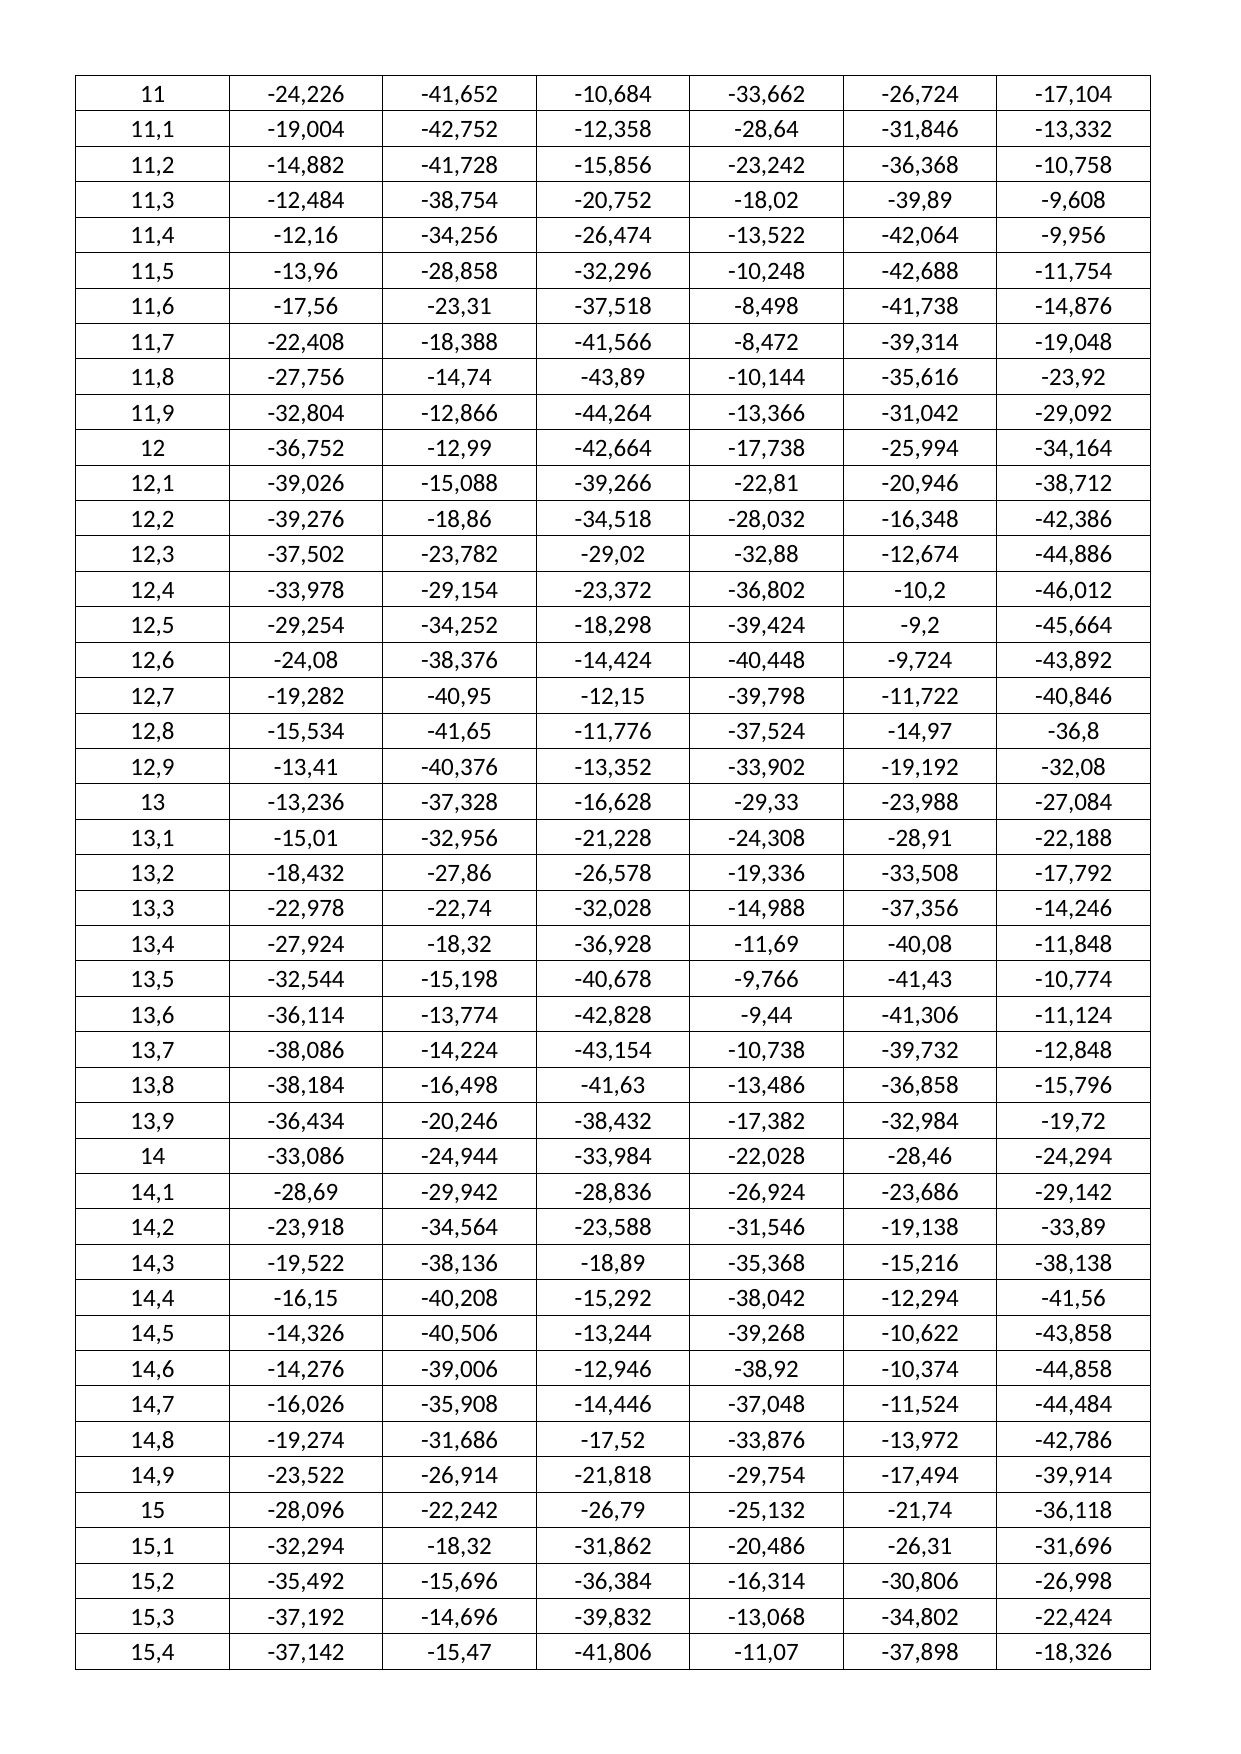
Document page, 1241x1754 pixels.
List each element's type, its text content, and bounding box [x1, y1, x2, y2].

table_cell 11,7 [76, 324, 229, 358]
table_cell -40,376 [383, 749, 536, 783]
table_cell -44,484 [997, 1386, 1150, 1421]
table_cell -32,88 [690, 536, 843, 571]
table_cell -11,754 [997, 253, 1150, 287]
table_cell -34,802 [844, 1599, 996, 1633]
table_cell -37,328 [383, 784, 536, 819]
table_cell -10,684 [537, 76, 689, 110]
table_cell -14,74 [383, 359, 536, 394]
table_cell -42,752 [383, 111, 536, 146]
table_cell -23,242 [690, 147, 843, 181]
table_cell -28,858 [383, 253, 536, 287]
table_cell -29,154 [383, 572, 536, 606]
table_cell -16,628 [537, 784, 689, 819]
table_cell -31,042 [844, 395, 996, 429]
table_cell -42,786 [997, 1422, 1150, 1456]
table_cell -26,578 [537, 855, 689, 889]
table_cell -12,15 [537, 678, 689, 712]
table_cell -14,696 [383, 1599, 536, 1633]
table_cell -33,876 [690, 1422, 843, 1456]
table_cell -14,326 [230, 1316, 382, 1350]
table_cell -19,336 [690, 855, 843, 889]
table_cell 13,4 [76, 926, 229, 960]
table_cell -36,802 [690, 572, 843, 606]
table_cell -40,678 [537, 961, 689, 996]
table_cell -38,712 [997, 466, 1150, 500]
table_cell -17,494 [844, 1457, 996, 1492]
table_cell -34,164 [997, 430, 1150, 464]
table_cell -26,474 [537, 218, 689, 252]
table_cell -16,314 [690, 1564, 843, 1598]
table_cell 11,1 [76, 111, 229, 146]
table_cell 14,8 [76, 1422, 229, 1456]
table_cell -16,498 [383, 1068, 536, 1102]
table_cell -41,738 [844, 289, 996, 323]
table_cell -41,63 [537, 1068, 689, 1102]
table_cell -12,294 [844, 1280, 996, 1314]
table_cell -23,31 [383, 289, 536, 323]
table_cell -38,138 [997, 1245, 1150, 1279]
table_cell -14,876 [997, 289, 1150, 323]
table_cell -32,984 [844, 1103, 996, 1137]
table_cell -12,99 [383, 430, 536, 464]
table_cell -34,256 [383, 218, 536, 252]
table_cell -18,32 [383, 1528, 536, 1562]
table_cell 15,1 [76, 1528, 229, 1562]
table_cell -18,432 [230, 855, 382, 889]
table_cell -29,33 [690, 784, 843, 819]
table_cell -17,792 [997, 855, 1150, 889]
table_cell -20,946 [844, 466, 996, 500]
table_cell -41,65 [383, 714, 536, 748]
table_cell -32,544 [230, 961, 382, 996]
table_cell -44,886 [997, 536, 1150, 571]
table_cell -37,192 [230, 1599, 382, 1633]
table_cell -23,522 [230, 1457, 382, 1492]
table_cell -39,006 [383, 1351, 536, 1385]
table_cell -22,74 [383, 891, 536, 925]
table_cell -13,068 [690, 1599, 843, 1633]
table_cell -11,124 [997, 997, 1150, 1031]
table_cell -32,08 [997, 749, 1150, 783]
table_cell -38,92 [690, 1351, 843, 1385]
table_cell -12,946 [537, 1351, 689, 1385]
table_cell -15,534 [230, 714, 382, 748]
table_cell -44,858 [997, 1351, 1150, 1385]
table_cell 11,2 [76, 147, 229, 181]
table_cell -32,294 [230, 1528, 382, 1562]
table_cell -14,246 [997, 891, 1150, 925]
table_cell 12,2 [76, 501, 229, 535]
table_cell -18,298 [537, 607, 689, 642]
table_cell -22,408 [230, 324, 382, 358]
table_cell -36,752 [230, 430, 382, 464]
table_cell -37,898 [844, 1634, 996, 1669]
table_cell -35,368 [690, 1245, 843, 1279]
table_cell -40,846 [997, 678, 1150, 712]
table_cell -10,738 [690, 1032, 843, 1067]
table_cell -25,132 [690, 1493, 843, 1527]
table_cell -22,242 [383, 1493, 536, 1527]
table_cell -39,798 [690, 678, 843, 712]
table_cell -18,89 [537, 1245, 689, 1279]
table_cell -39,266 [537, 466, 689, 500]
table_cell 11,8 [76, 359, 229, 394]
table_cell -15,47 [383, 1634, 536, 1669]
table_cell -27,924 [230, 926, 382, 960]
table_cell -20,246 [383, 1103, 536, 1137]
table_cell -42,386 [997, 501, 1150, 535]
table_cell -38,376 [383, 643, 536, 677]
table_cell -26,924 [690, 1174, 843, 1208]
table_cell 15,4 [76, 1634, 229, 1669]
table_cell -28,096 [230, 1493, 382, 1527]
table_cell -14,276 [230, 1351, 382, 1385]
table_cell -23,918 [230, 1209, 382, 1244]
table_cell -33,508 [844, 855, 996, 889]
table_cell -38,136 [383, 1245, 536, 1279]
table_cell -31,546 [690, 1209, 843, 1244]
table_cell -36,858 [844, 1068, 996, 1102]
table_cell -39,424 [690, 607, 843, 642]
table_cell 15 [76, 1493, 229, 1527]
table_cell -15,198 [383, 961, 536, 996]
table_cell -19,522 [230, 1245, 382, 1279]
table_cell -24,226 [230, 76, 382, 110]
table_cell -43,892 [997, 643, 1150, 677]
table_cell -13,236 [230, 784, 382, 819]
table_cell -10,758 [997, 147, 1150, 181]
table_cell 14,6 [76, 1351, 229, 1385]
table_cell 11 [76, 76, 229, 110]
table_cell -11,524 [844, 1386, 996, 1421]
table_cell 12,4 [76, 572, 229, 606]
table_cell -12,484 [230, 182, 382, 217]
table_cell -11,776 [537, 714, 689, 748]
table_cell -41,806 [537, 1634, 689, 1669]
table_cell -42,664 [537, 430, 689, 464]
table_cell -19,282 [230, 678, 382, 712]
table_cell -39,026 [230, 466, 382, 500]
table_cell -38,432 [537, 1103, 689, 1137]
table_cell -36,434 [230, 1103, 382, 1137]
table_cell -40,208 [383, 1280, 536, 1314]
table_cell -10,374 [844, 1351, 996, 1385]
table_cell -9,956 [997, 218, 1150, 252]
table_cell -31,846 [844, 111, 996, 146]
table_cell -34,564 [383, 1209, 536, 1244]
table_cell 11,5 [76, 253, 229, 287]
table_cell -9,44 [690, 997, 843, 1031]
table_cell 13,2 [76, 855, 229, 889]
table_cell -17,738 [690, 430, 843, 464]
table_cell -39,268 [690, 1316, 843, 1350]
table_cell 15,2 [76, 1564, 229, 1598]
table_cell -14,97 [844, 714, 996, 748]
table_cell -38,754 [383, 182, 536, 217]
table_cell 11,4 [76, 218, 229, 252]
table_cell -37,518 [537, 289, 689, 323]
table_cell -16,026 [230, 1386, 382, 1421]
table_cell -35,908 [383, 1386, 536, 1421]
table_cell -45,664 [997, 607, 1150, 642]
table_cell -36,928 [537, 926, 689, 960]
table_cell 14,2 [76, 1209, 229, 1244]
table_cell -9,608 [997, 182, 1150, 217]
table_cell -37,524 [690, 714, 843, 748]
table_cell -36,368 [844, 147, 996, 181]
table_cell -46,012 [997, 572, 1150, 606]
table_cell -13,522 [690, 218, 843, 252]
table_cell -28,46 [844, 1139, 996, 1173]
table_cell -39,314 [844, 324, 996, 358]
table_cell -9,766 [690, 961, 843, 996]
table_cell -39,914 [997, 1457, 1150, 1492]
table_cell -37,356 [844, 891, 996, 925]
table_cell -17,52 [537, 1422, 689, 1456]
table_cell -32,296 [537, 253, 689, 287]
table_cell -18,02 [690, 182, 843, 217]
table_cell -10,248 [690, 253, 843, 287]
table_cell -29,254 [230, 607, 382, 642]
table_cell -16,15 [230, 1280, 382, 1314]
table_cell -42,064 [844, 218, 996, 252]
table_cell -24,294 [997, 1139, 1150, 1173]
table_cell -21,228 [537, 820, 689, 854]
table_cell 11,9 [76, 395, 229, 429]
table_cell -24,308 [690, 820, 843, 854]
table_cell -32,028 [537, 891, 689, 925]
table_cell -14,882 [230, 147, 382, 181]
table_cell -14,446 [537, 1386, 689, 1421]
table_cell -17,56 [230, 289, 382, 323]
table_cell -15,292 [537, 1280, 689, 1314]
table_cell -15,088 [383, 466, 536, 500]
table_cell -27,756 [230, 359, 382, 394]
table_cell -26,914 [383, 1457, 536, 1492]
table_cell -19,048 [997, 324, 1150, 358]
table_cell -24,944 [383, 1139, 536, 1173]
table_cell -28,91 [844, 820, 996, 854]
table_cell 13,6 [76, 997, 229, 1031]
table_cell -34,518 [537, 501, 689, 535]
table_cell -23,988 [844, 784, 996, 819]
table_cell 12,6 [76, 643, 229, 677]
table_cell -36,114 [230, 997, 382, 1031]
table_cell 14 [76, 1139, 229, 1173]
table_cell -20,486 [690, 1528, 843, 1562]
table_cell 13,5 [76, 961, 229, 996]
table_cell -27,86 [383, 855, 536, 889]
table_cell -22,188 [997, 820, 1150, 854]
table_cell -8,498 [690, 289, 843, 323]
table_cell -36,118 [997, 1493, 1150, 1527]
table_cell -25,994 [844, 430, 996, 464]
table_cell -11,07 [690, 1634, 843, 1669]
table_cell -14,224 [383, 1032, 536, 1067]
table_cell 12,8 [76, 714, 229, 748]
table_cell -20,752 [537, 182, 689, 217]
table_cell -10,144 [690, 359, 843, 394]
table_cell -27,084 [997, 784, 1150, 819]
table_cell -43,858 [997, 1316, 1150, 1350]
table_cell -19,72 [997, 1103, 1150, 1137]
table_cell 13 [76, 784, 229, 819]
table_cell -23,372 [537, 572, 689, 606]
table_cell -22,424 [997, 1599, 1150, 1633]
table_cell -41,43 [844, 961, 996, 996]
table_cell -11,848 [997, 926, 1150, 960]
table_cell -13,774 [383, 997, 536, 1031]
table_cell -36,384 [537, 1564, 689, 1598]
table_cell -15,856 [537, 147, 689, 181]
table_cell -29,942 [383, 1174, 536, 1208]
table_cell -15,01 [230, 820, 382, 854]
table_cell -37,502 [230, 536, 382, 571]
table_cell -18,32 [383, 926, 536, 960]
table_cell -28,032 [690, 501, 843, 535]
table_cell 12,9 [76, 749, 229, 783]
table_cell -9,724 [844, 643, 996, 677]
table_cell 12,7 [76, 678, 229, 712]
table_cell -31,862 [537, 1528, 689, 1562]
table_cell -13,332 [997, 111, 1150, 146]
table_cell -35,492 [230, 1564, 382, 1598]
table_cell -12,848 [997, 1032, 1150, 1067]
table_cell 11,3 [76, 182, 229, 217]
table_cell -32,804 [230, 395, 382, 429]
table_cell -26,79 [537, 1493, 689, 1527]
table_cell -44,264 [537, 395, 689, 429]
table_cell -38,184 [230, 1068, 382, 1102]
table_cell -33,984 [537, 1139, 689, 1173]
table_cell -37,048 [690, 1386, 843, 1421]
table_cell -24,08 [230, 643, 382, 677]
table_cell -13,972 [844, 1422, 996, 1456]
table_cell -13,486 [690, 1068, 843, 1102]
table_cell -39,276 [230, 501, 382, 535]
table_cell -34,252 [383, 607, 536, 642]
table_cell -29,142 [997, 1174, 1150, 1208]
table_cell -18,86 [383, 501, 536, 535]
table_cell -12,674 [844, 536, 996, 571]
table_cell -14,424 [537, 643, 689, 677]
table_cell -10,2 [844, 572, 996, 606]
table_cell -22,978 [230, 891, 382, 925]
table_cell -9,2 [844, 607, 996, 642]
table_cell -23,588 [537, 1209, 689, 1244]
table_cell 12,1 [76, 466, 229, 500]
table_cell -35,616 [844, 359, 996, 394]
table_cell -41,728 [383, 147, 536, 181]
table_cell -40,08 [844, 926, 996, 960]
table_cell -31,686 [383, 1422, 536, 1456]
table_cell 13,7 [76, 1032, 229, 1067]
table_cell -26,31 [844, 1528, 996, 1562]
table_cell -15,796 [997, 1068, 1150, 1102]
table_cell -18,326 [997, 1634, 1150, 1669]
table_cell 12,5 [76, 607, 229, 642]
table_cell -17,104 [997, 76, 1150, 110]
table_cell -29,092 [997, 395, 1150, 429]
table_cell -22,81 [690, 466, 843, 500]
table_cell -43,154 [537, 1032, 689, 1067]
table_cell -13,96 [230, 253, 382, 287]
table_cell -8,472 [690, 324, 843, 358]
table_cell -41,652 [383, 76, 536, 110]
table_cell -18,388 [383, 324, 536, 358]
table_cell -12,866 [383, 395, 536, 429]
table_cell -21,74 [844, 1493, 996, 1527]
table_cell -43,89 [537, 359, 689, 394]
table_cell -39,732 [844, 1032, 996, 1067]
table_cell 11,6 [76, 289, 229, 323]
table_cell 13,9 [76, 1103, 229, 1137]
table_cell 12,3 [76, 536, 229, 571]
table_cell -29,754 [690, 1457, 843, 1492]
table_cell 14,5 [76, 1316, 229, 1350]
table_cell -14,988 [690, 891, 843, 925]
table_cell -41,56 [997, 1280, 1150, 1314]
table_cell -11,722 [844, 678, 996, 712]
table_cell -36,8 [997, 714, 1150, 748]
table_cell -28,64 [690, 111, 843, 146]
table_cell 13,8 [76, 1068, 229, 1102]
table_cell -30,806 [844, 1564, 996, 1598]
table_cell -33,89 [997, 1209, 1150, 1244]
table_cell -21,818 [537, 1457, 689, 1492]
table_cell -31,696 [997, 1528, 1150, 1562]
table_cell -33,662 [690, 76, 843, 110]
table_cell -40,95 [383, 678, 536, 712]
table_cell -41,306 [844, 997, 996, 1031]
table_cell -38,086 [230, 1032, 382, 1067]
table_cell -13,366 [690, 395, 843, 429]
table_cell -10,622 [844, 1316, 996, 1350]
table_cell -15,696 [383, 1564, 536, 1598]
table_cell -23,782 [383, 536, 536, 571]
table_cell -11,69 [690, 926, 843, 960]
table_cell 14,4 [76, 1280, 229, 1314]
table_cell -13,352 [537, 749, 689, 783]
table_cell -38,042 [690, 1280, 843, 1314]
table_cell -22,028 [690, 1139, 843, 1173]
table_cell 13,1 [76, 820, 229, 854]
table_cell -19,274 [230, 1422, 382, 1456]
table_cell -23,92 [997, 359, 1150, 394]
table_cell -28,69 [230, 1174, 382, 1208]
table_cell -13,41 [230, 749, 382, 783]
table_cell -26,724 [844, 76, 996, 110]
table_cell -39,832 [537, 1599, 689, 1633]
table_cell -33,902 [690, 749, 843, 783]
table_cell -29,02 [537, 536, 689, 571]
table_cell 14,7 [76, 1386, 229, 1421]
table_cell 12 [76, 430, 229, 464]
table_cell -16,348 [844, 501, 996, 535]
table_cell -33,978 [230, 572, 382, 606]
table_cell -42,688 [844, 253, 996, 287]
table_cell 14,3 [76, 1245, 229, 1279]
table_cell -12,358 [537, 111, 689, 146]
table_cell -28,836 [537, 1174, 689, 1208]
table_cell -17,382 [690, 1103, 843, 1137]
table_cell -10,774 [997, 961, 1150, 996]
table_cell -15,216 [844, 1245, 996, 1279]
table_cell -41,566 [537, 324, 689, 358]
table_cell -19,138 [844, 1209, 996, 1244]
table_cell -42,828 [537, 997, 689, 1031]
table_cell 14,9 [76, 1457, 229, 1492]
table_cell -12,16 [230, 218, 382, 252]
table_cell -40,506 [383, 1316, 536, 1350]
table_cell 14,1 [76, 1174, 229, 1208]
table_cell 15,3 [76, 1599, 229, 1633]
table_cell -26,998 [997, 1564, 1150, 1598]
table_cell 13,3 [76, 891, 229, 925]
table_cell -37,142 [230, 1634, 382, 1669]
table_cell -23,686 [844, 1174, 996, 1208]
table_cell -19,004 [230, 111, 382, 146]
table_cell -32,956 [383, 820, 536, 854]
table_cell -33,086 [230, 1139, 382, 1173]
table_cell -19,192 [844, 749, 996, 783]
table_cell -39,89 [844, 182, 996, 217]
table_cell -13,244 [537, 1316, 689, 1350]
table_cell -40,448 [690, 643, 843, 677]
